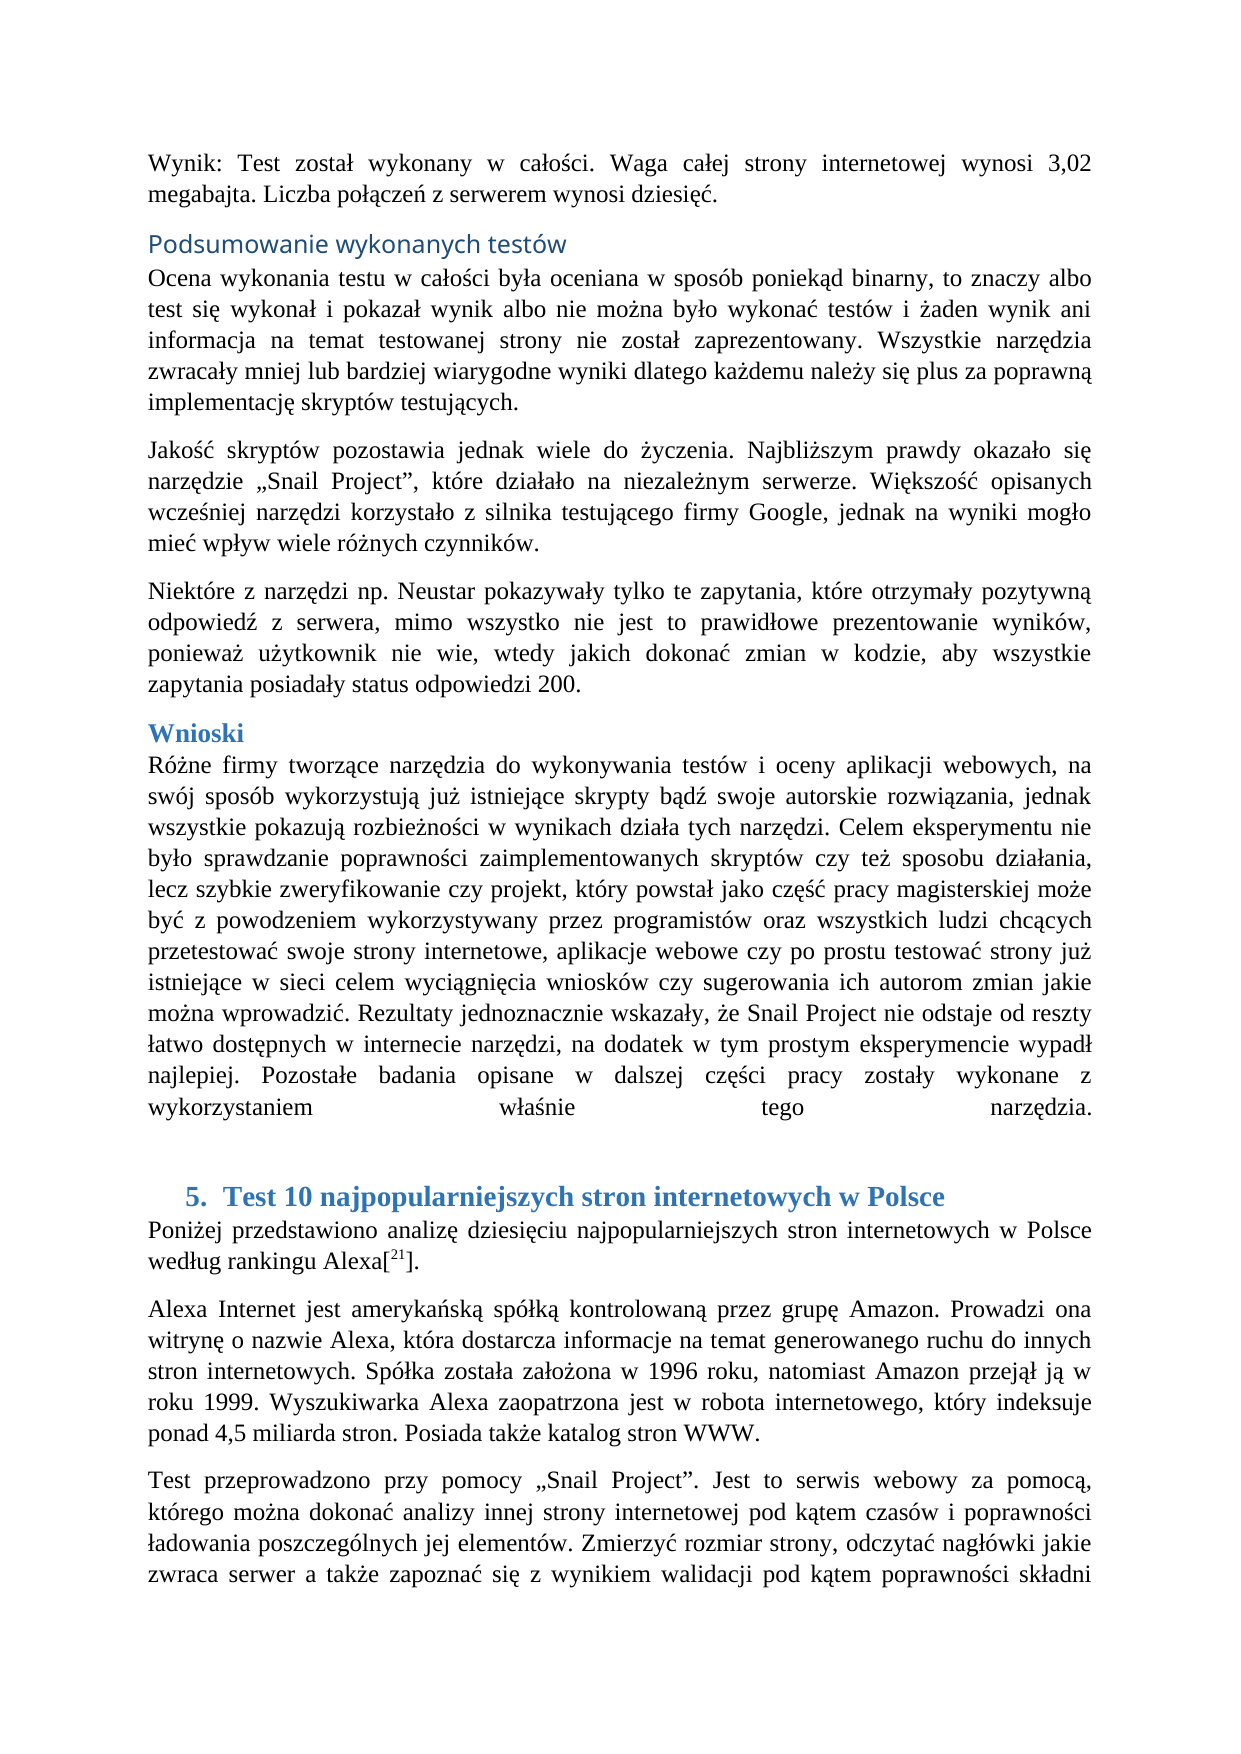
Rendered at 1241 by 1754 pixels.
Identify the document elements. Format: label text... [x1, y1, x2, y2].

text Poniżej przedstawiono analizę dziesięciu najpopularniejszych stron internetowych w Polsce według rankingu Alexa[]. [148, 1215, 1093, 1275]
subtitle Wnioski [148, 717, 1093, 748]
text Niektóre z narzędzi np. Neustar pokazywały tylko te zapytania, które otrzymały pozytywną odpowiedź z serwera, mimo wszystko nie jest to prawidłowe prezentowanie wyników, ponieważ użytkownik nie wie, wtedy jakich dokonać zmian w kodzie, aby wszystkie zapytania posiadały status odpowiedzi 200. [148, 576, 1093, 698]
subtitle Test 10 najpopularniejszych stron internetowych w Polsce [185, 1179, 1093, 1212]
text Wynik: Test został wykonany w całości. Waga całej strony internetowej wynosi 3,02 megabajta. Liczba połączeń z serwerem wynosi dziesięć. [148, 148, 1093, 207]
text Jakość skryptów pozostawia jednak wiele do życzenia. Najbliższym prawdy okazało się narzędzie „Snail Project”, które działało na niezależnym serwerze. Większość opisanych wcześniej narzędzi korzystało z silnika testującego firmy Google, jednak na wyniki mogło mieć wpływ wiele różnych czynników. [148, 435, 1093, 557]
text Ocena wykonania testu w całości była oceniana w sposób poniekąd binarny, to znaczy albo test się wykonał i pokazał wynik albo nie można było wykonać testów i żaden wynik ani informacja na temat testowanej strony nie został zaprezentowany. Wszystkie narzędzia zwracały mniej lub bardziej wiarygodne wyniki dlatego każdemu należy się plus za poprawną implementację skryptów testujących. [148, 263, 1093, 416]
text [148, 1466, 1093, 1587]
text Różne firmy tworzące narzędzia do wykonywania testów i oceny aplikacji webowych, na swój sposób wykorzystują już istniejące skrypty bądź swoje autorskie rozwiązania, jednak wszystkie pokazują rozbieżności w wynikach działa tych narzędzi. Celem eksperymentu nie było sprawdzanie poprawności zaimplementowanych skryptów czy też sposobu działania, lecz szybkie zweryfikowanie czy projekt, który powstał jako część pracy magisterskiej może być z powodzeniem wykorzystywany przez programistów oraz wszystkich ludzi chcących przetestować swoje strony internetowe, aplikacje webowe czy po prostu testować strony już istniejące w sieci celem wyciągnięcia wniosków czy sugerowania ich autorom zmian jakie można wprowadzić. Rezultaty jednoznacznie wskazały, że Snail Project nie odstaje od reszty łatwo dostępnych w internecie narzędzi, na dodatek w tym prostym eksperymencie wypadł najlepiej. Pozostałe badania opisane w dalszej części pracy zostały wykonane z wykorzystaniem właśnie tego narzędzia. [148, 750, 1093, 1151]
subtitle Podsumowanie wykonanych testów [148, 226, 1093, 260]
text Alexa Internet jest amerykańską spółką kontrolowaną przez grupę Amazon. Prowadzi ona witrynę o nazwie Alexa, która dostarcza informacje na temat generowanego ruchu do innych stron internetowych. Spółka została założona w 1996 roku, natomiast Amazon przejął ją w roku 1999. Wyszukiwarka Alexa zaopatrzona jest w robota internetowego, który indeksuje ponad 4,5 miliarda stron. Posiada także katalog stron WWW. [148, 1294, 1093, 1447]
